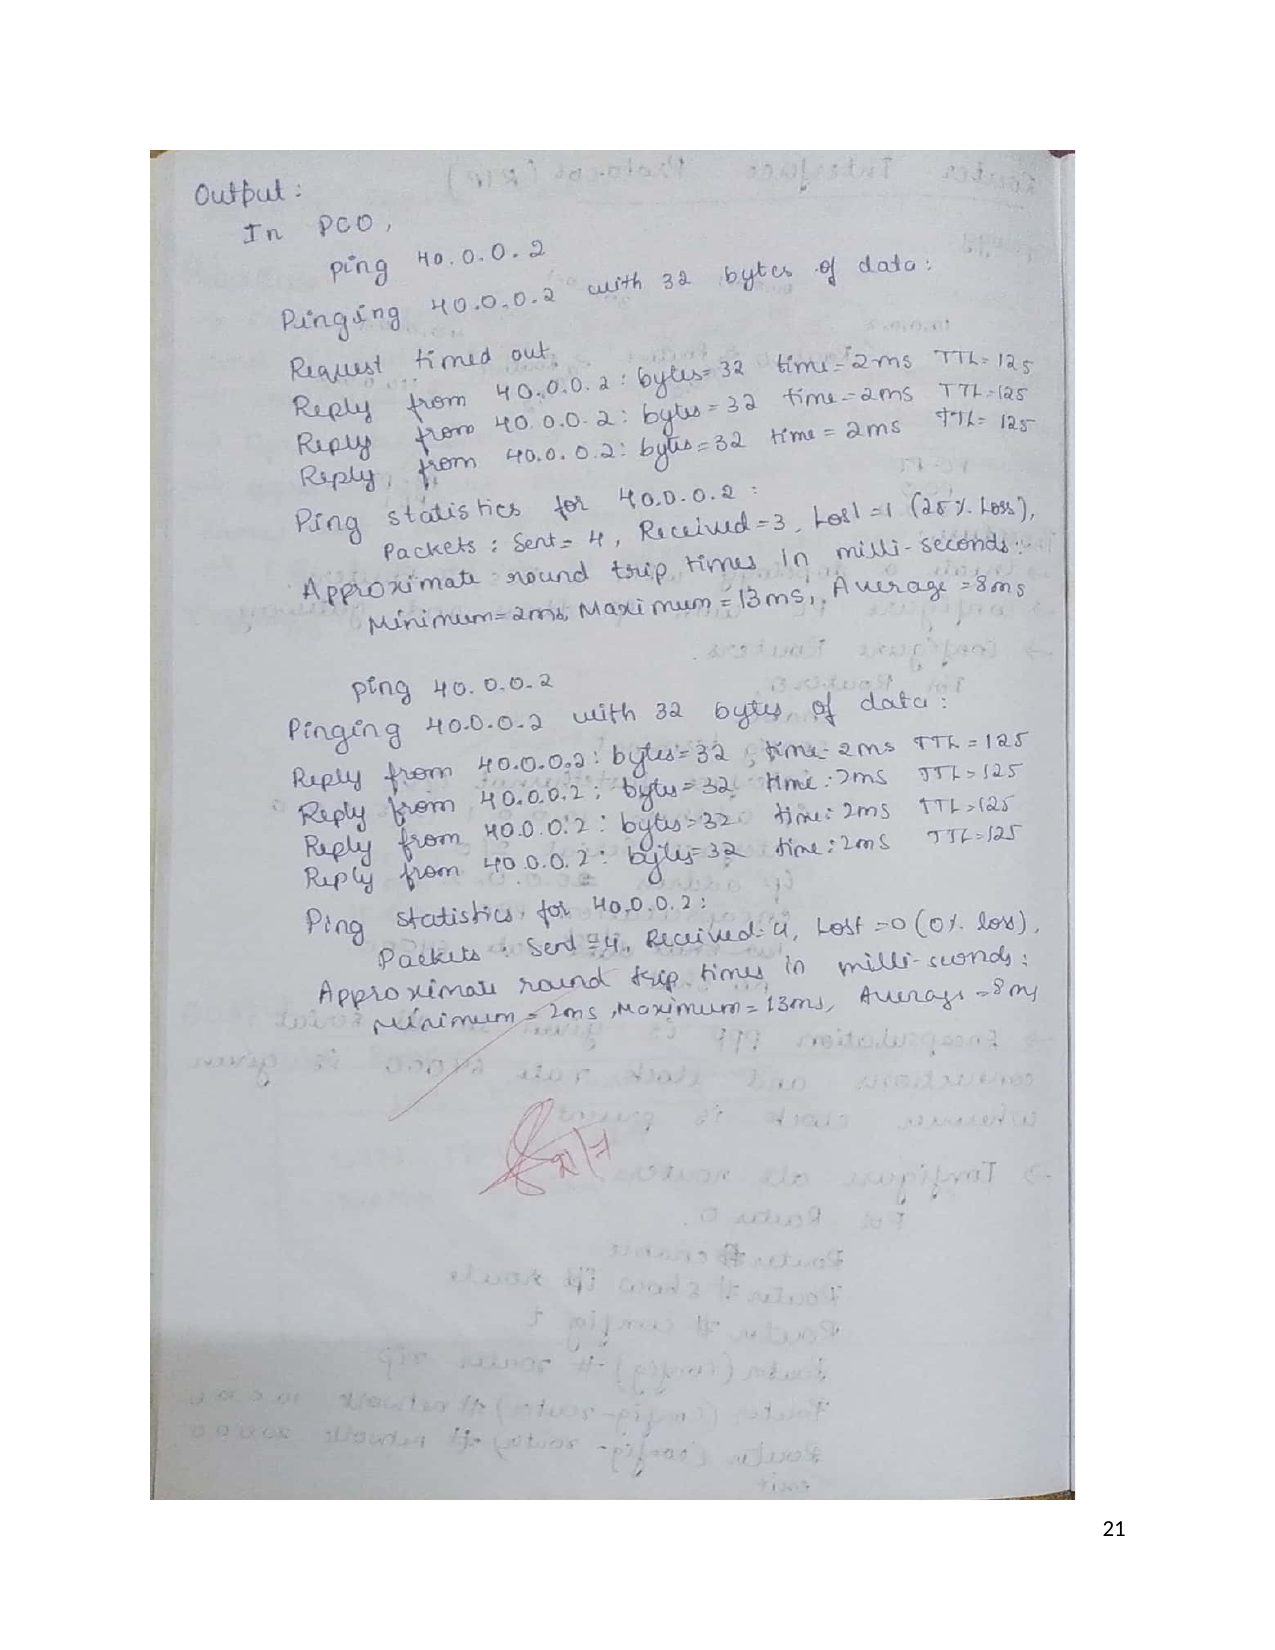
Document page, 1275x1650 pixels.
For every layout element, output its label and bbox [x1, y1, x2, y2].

picture [150, 150, 1075, 1500]
